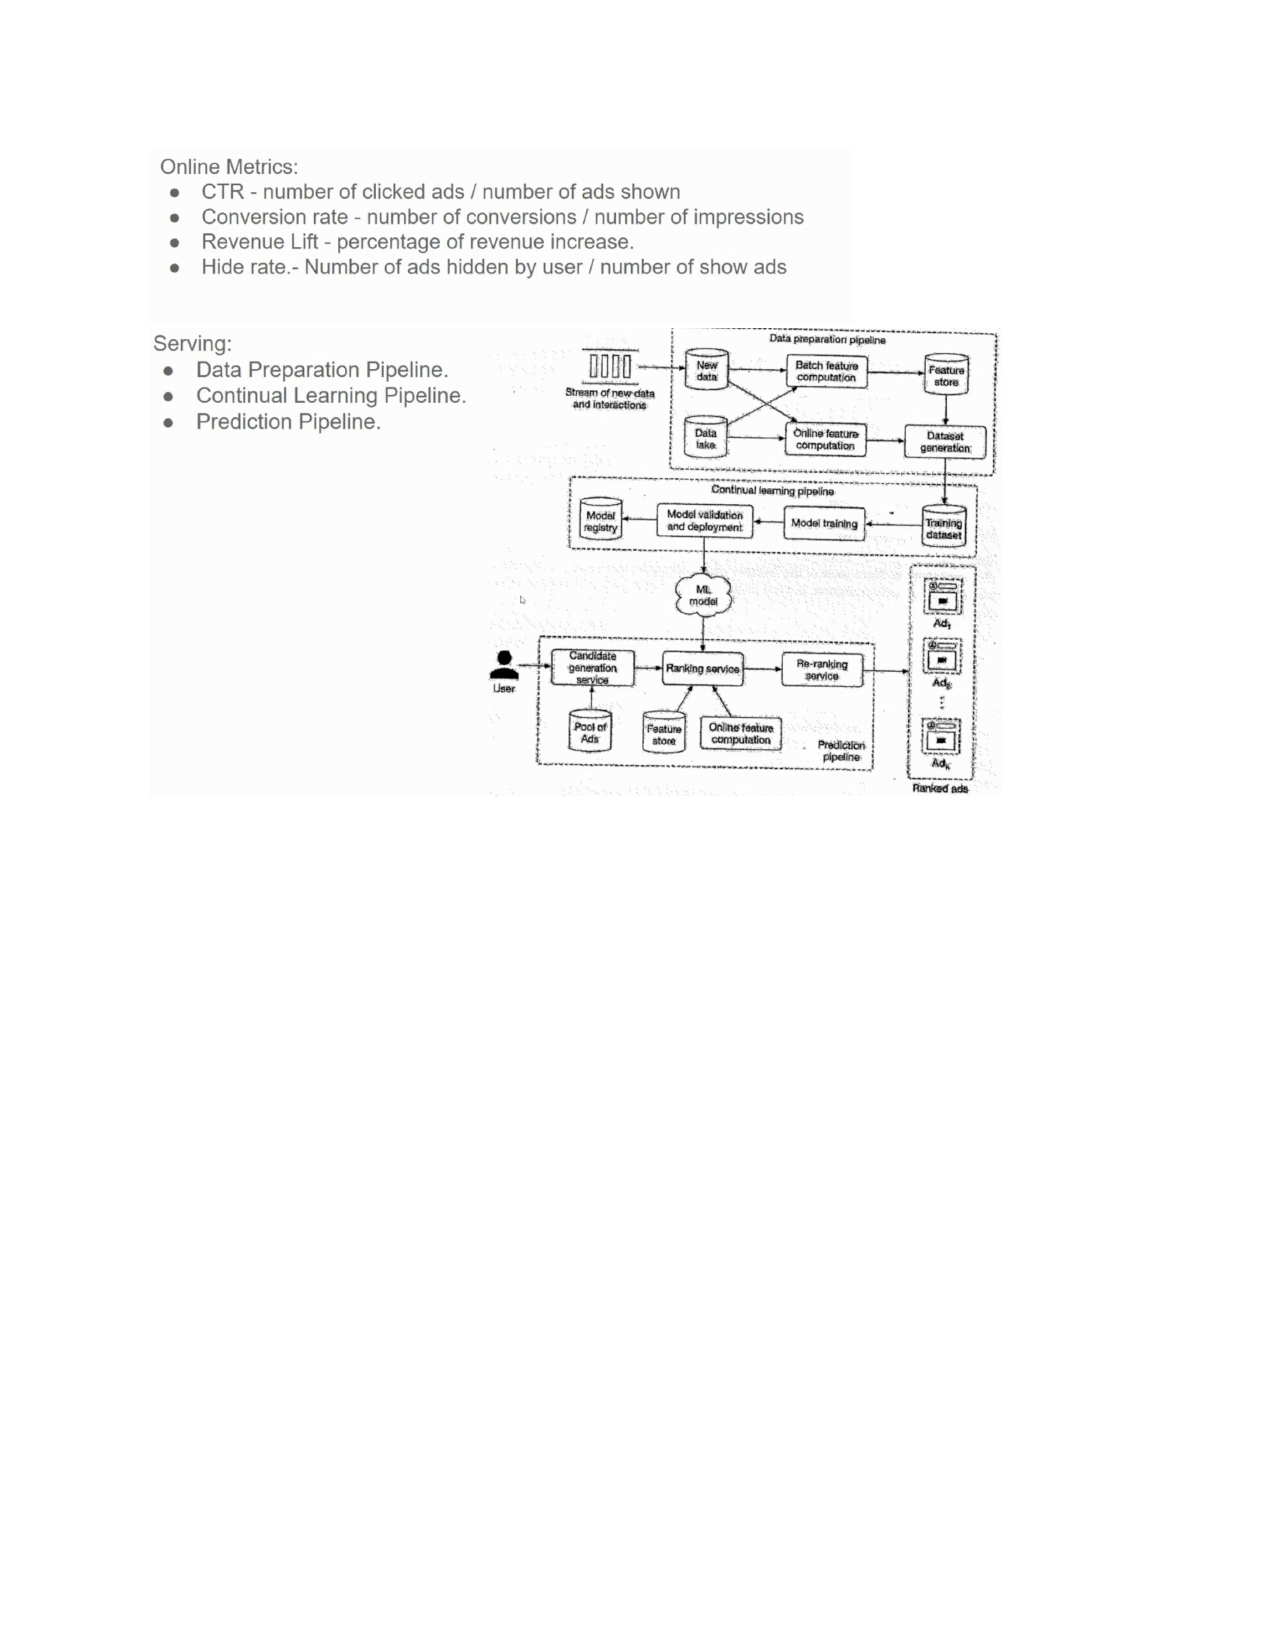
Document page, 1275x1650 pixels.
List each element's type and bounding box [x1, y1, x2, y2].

picture [150, 328, 1003, 796]
picture [150, 150, 854, 324]
